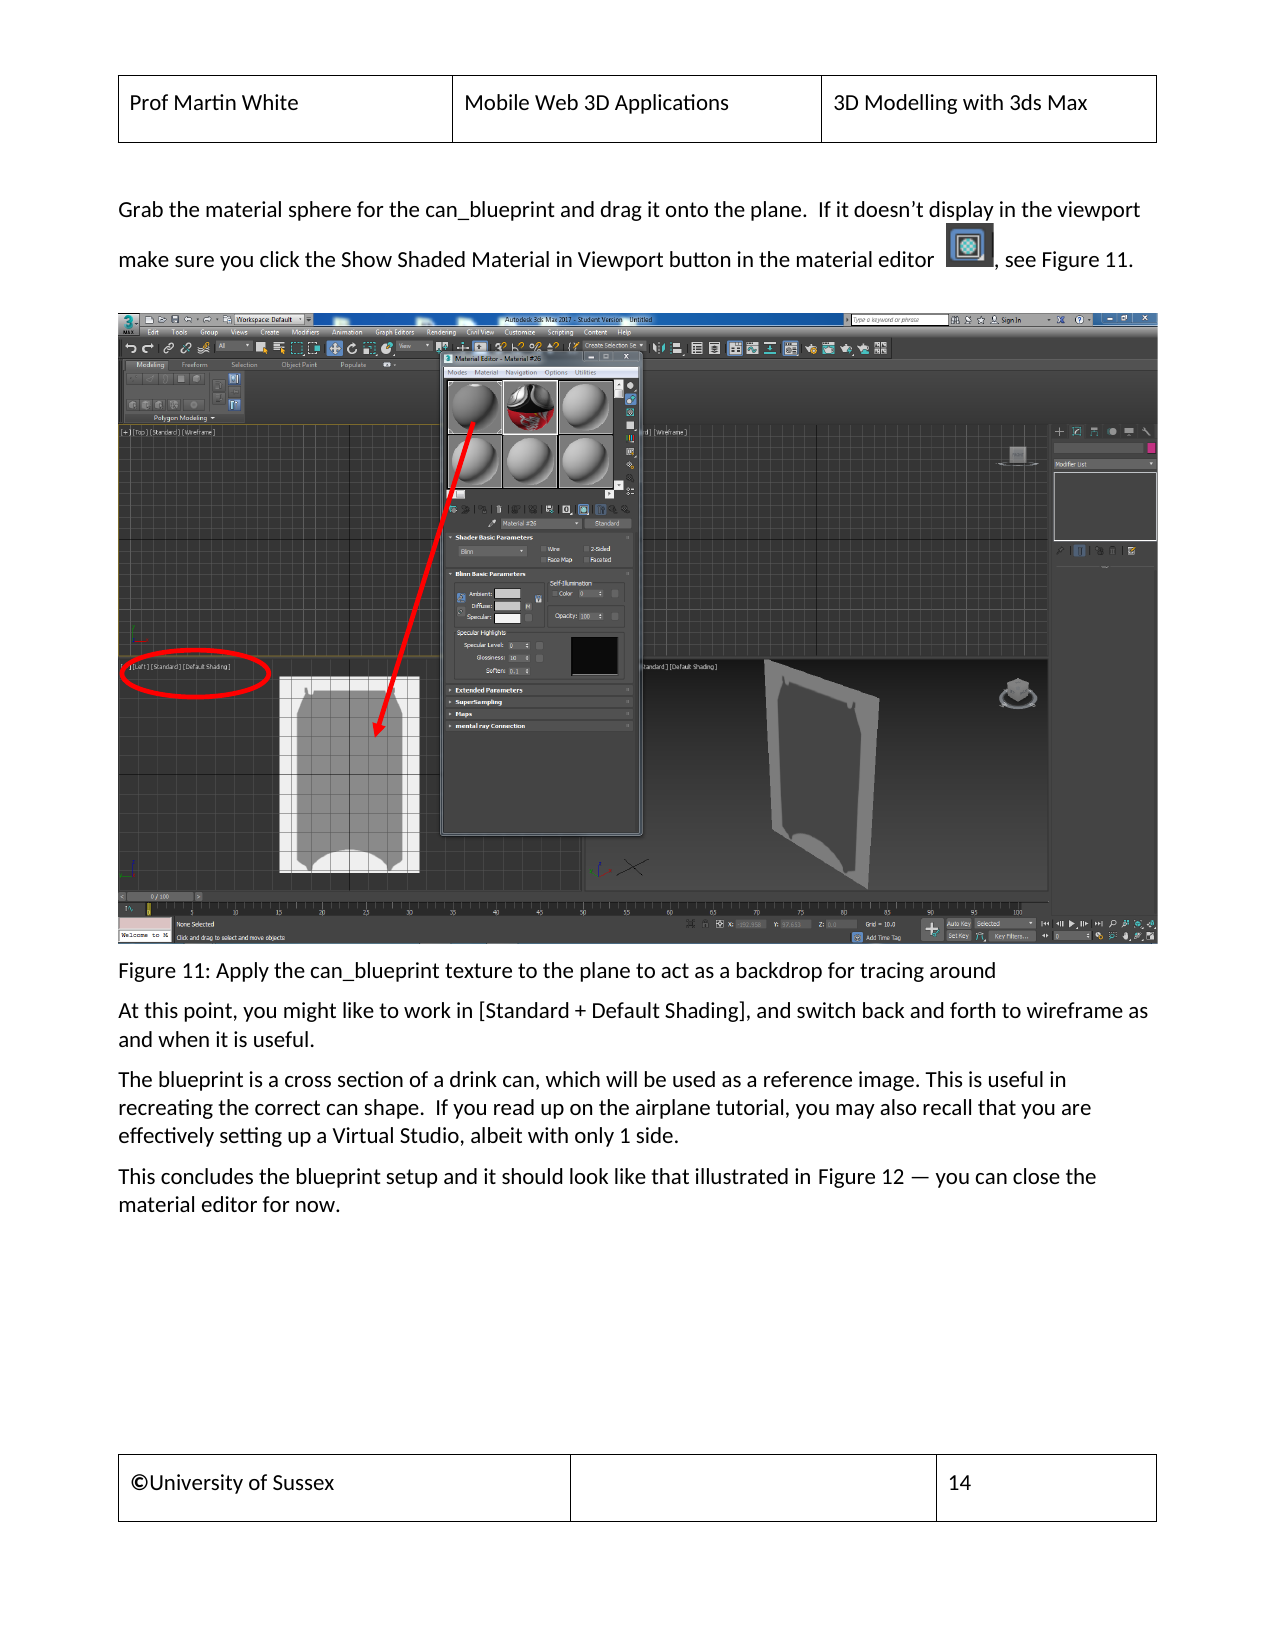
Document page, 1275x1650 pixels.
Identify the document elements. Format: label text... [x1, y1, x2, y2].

picture [946, 223, 994, 267]
text Figure 11: Apply the can_blueprint texture to the plane to act as a backdrop for tracing around [118, 956, 1157, 984]
text This concludes the blueprint setup and it should look like that illustrated in Figure 12 — you can close the material editor for now. [118, 1162, 1157, 1218]
text Grab the material sphere for the can_blueprint and drag it onto the plane. If it doesn’t display in the viewport make sure you click the Show Shaded Material in Viewport button in the material editor , see Figure 11. [118, 196, 1157, 273]
picture [118, 313, 1158, 944]
text At this point, you might like to work in [Standard + Default Shading], and switch back and forth to wireframe as and when it is useful. [118, 997, 1157, 1053]
text The blueprint is a cross section of a drink can, which will be used as a reference image. This is useful in recreating the correct can shape. If you read up on the airplane tutorial, you may also recall that you are effectively setting up a Virtual Studio, albeit with only 1 side. [118, 1065, 1157, 1149]
